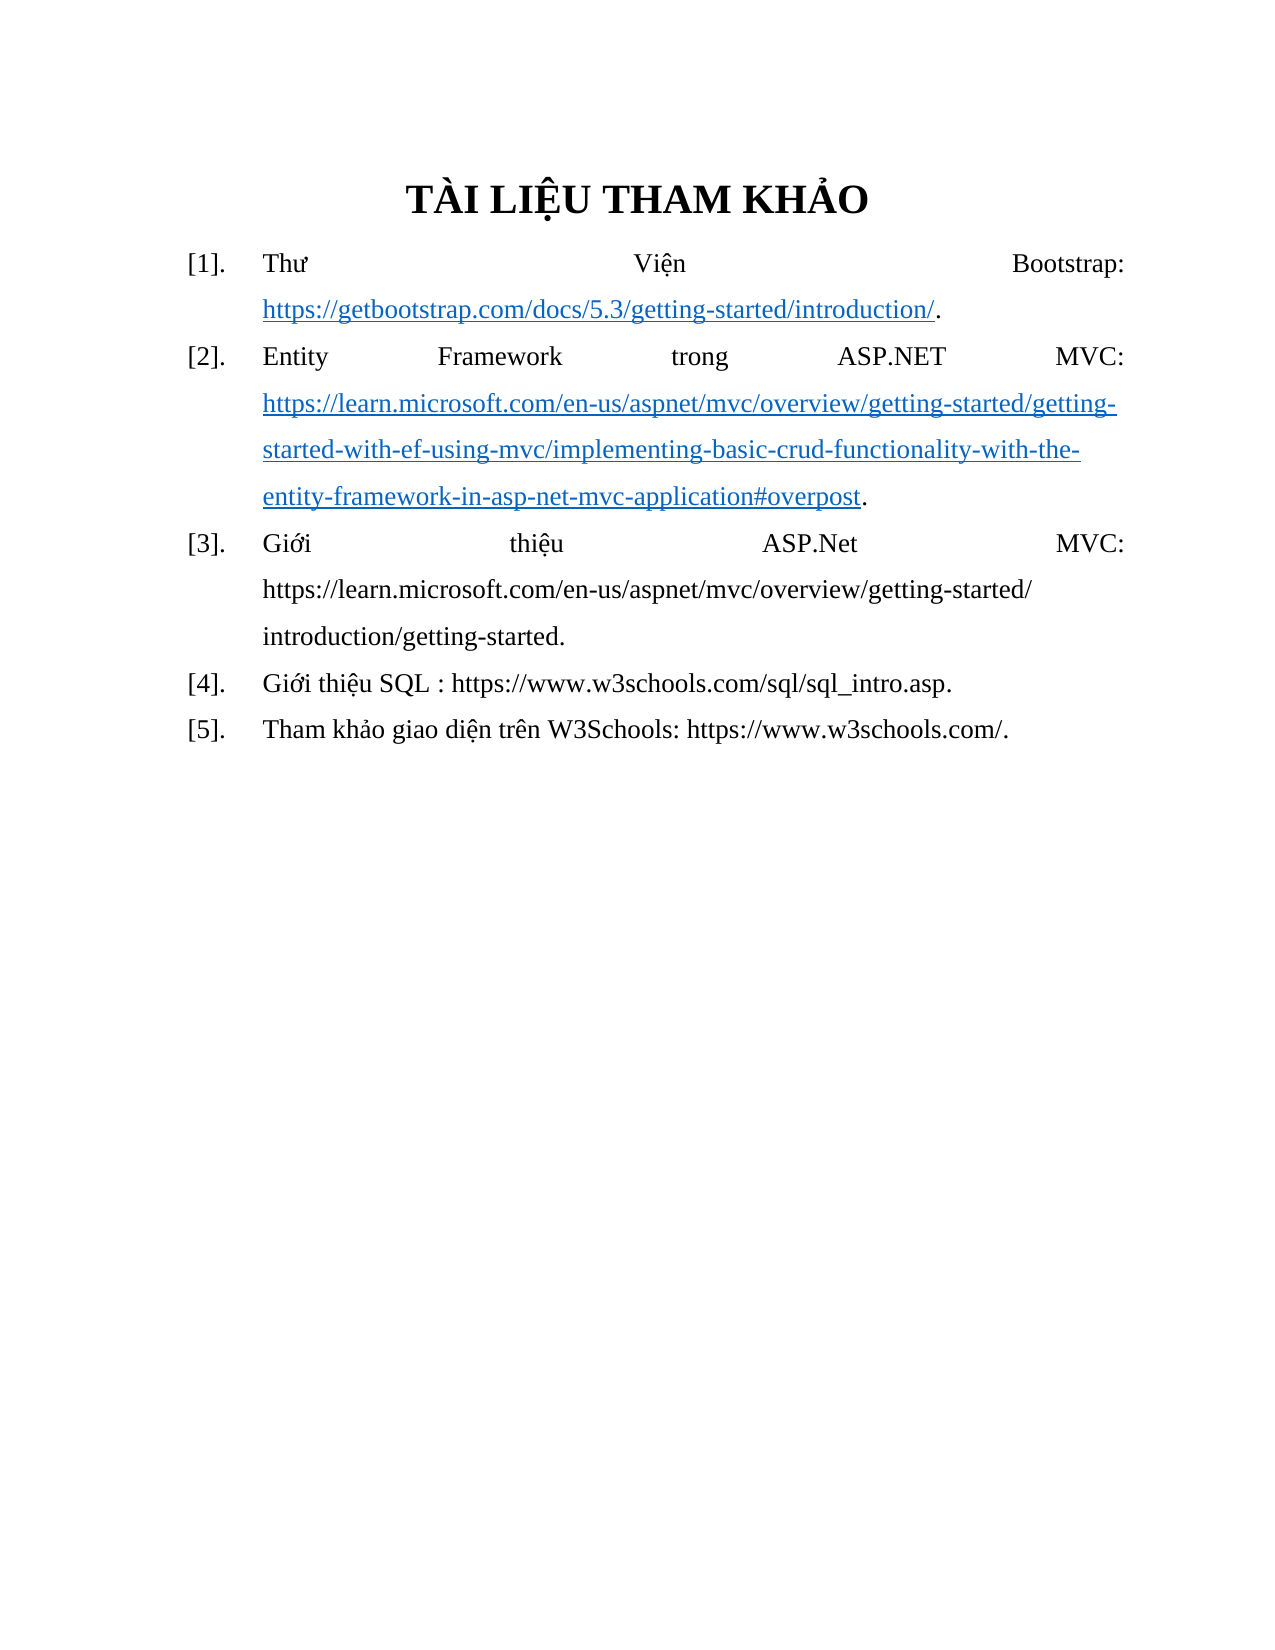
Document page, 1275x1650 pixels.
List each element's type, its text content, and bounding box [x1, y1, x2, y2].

list Thư Viện Bootstrap: https://getbootstrap.com/docs/5.3/getting-started/introduction/. [187, 247, 1125, 325]
list Tham khảo giao diện trên W3Schools: https://www.w3schools.com/. [187, 713, 1125, 745]
list Giới thiệu ASP.Net MVC: https://learn.microsoft.com/en-us/aspnet/mvc/overview/getting-started/introduction/getting-started. [187, 527, 1125, 651]
list Entity Framework trong ASP.NET MVC: https://learn.microsoft.com/en-us/aspnet/mvc/overview/getting-started/getting-started-with-ef-using-mvc/implementing-basic-crud-functionality-with-the-entity-framework-in-asp-net-mvc-application#overpost. [187, 340, 1125, 511]
text TÀI LIỆU THAM KHẢO [150, 175, 1125, 223]
list Giới thiệu SQL : https://www.w3schools.com/sql/sql_intro.asp. [187, 667, 1125, 698]
